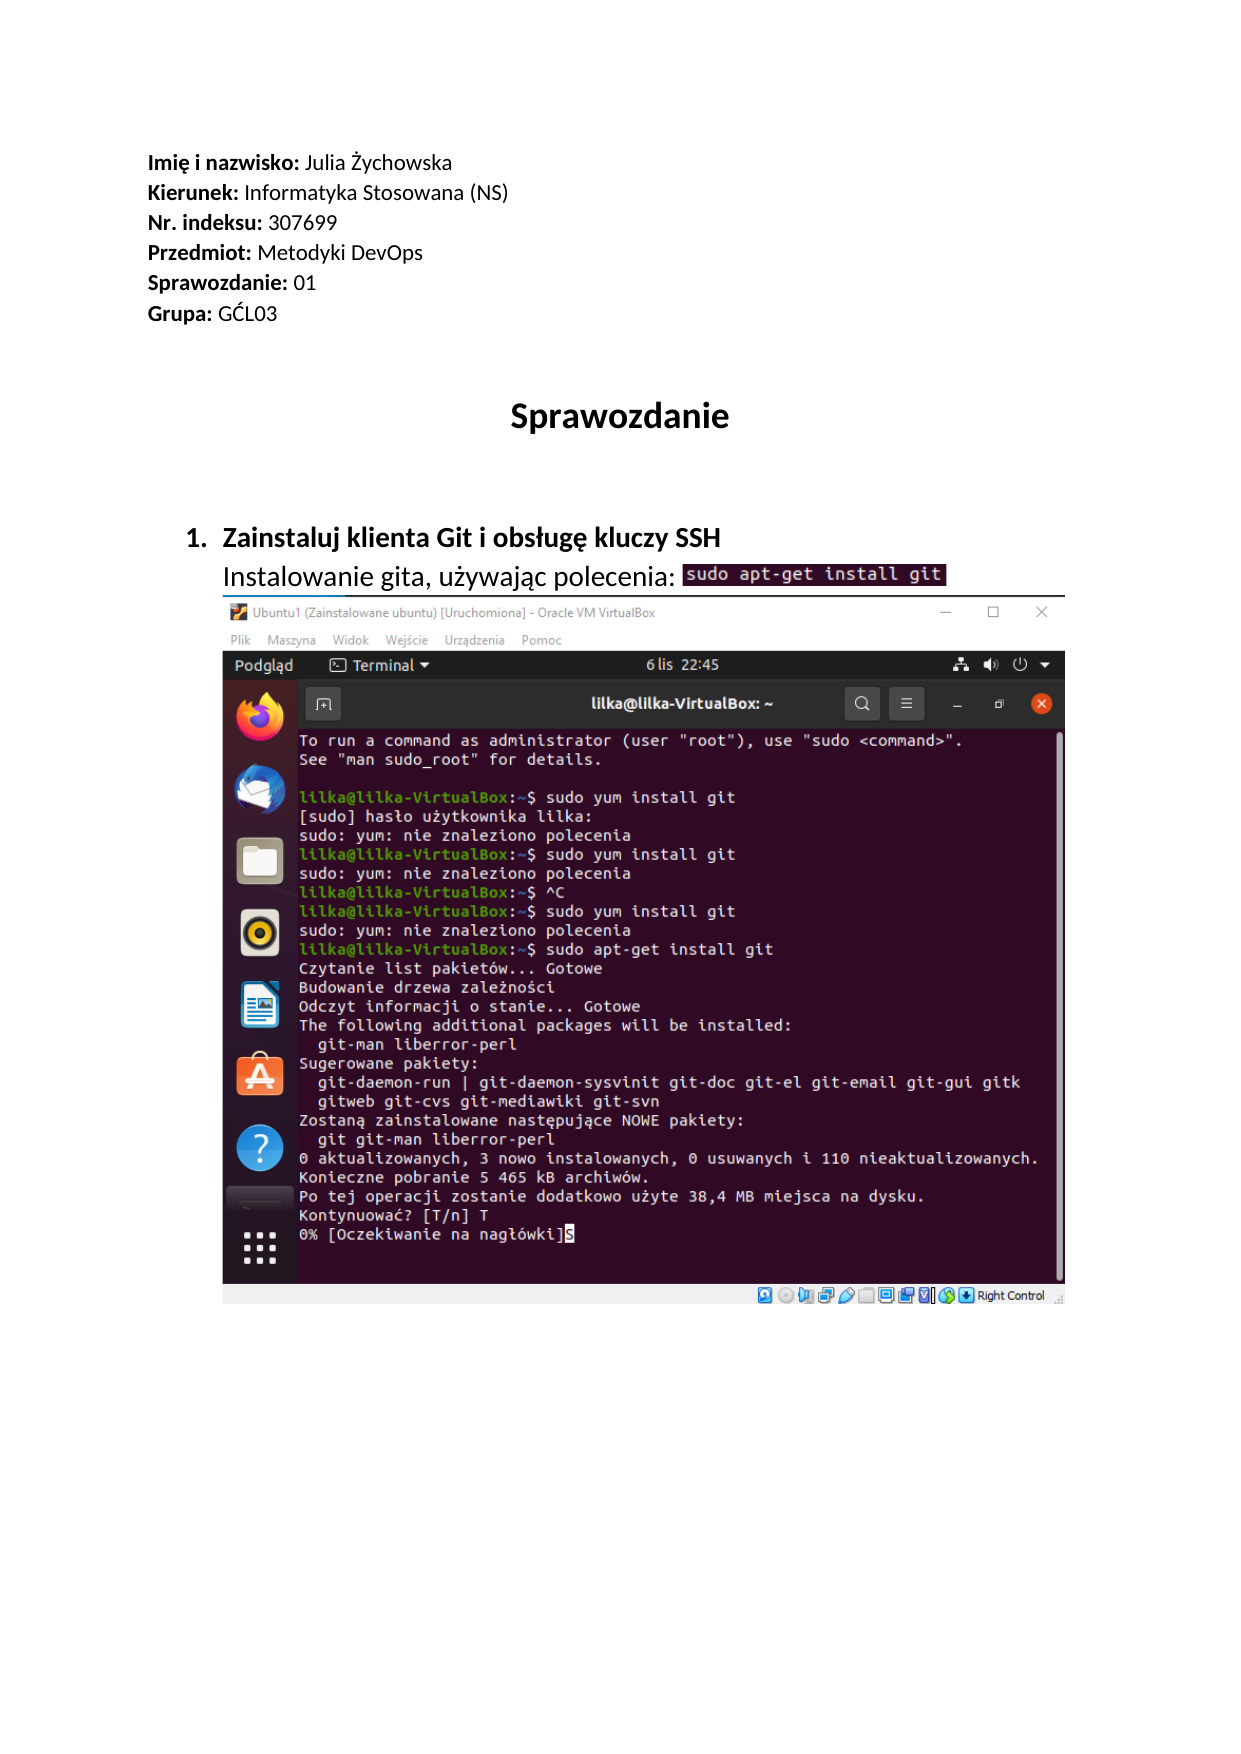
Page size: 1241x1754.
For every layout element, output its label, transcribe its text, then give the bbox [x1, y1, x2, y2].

picture [222, 595, 1065, 1304]
picture [682, 564, 947, 586]
text Sprawozdanie [148, 392, 1093, 438]
text Imię i nazwisko: Julia Żychowska Kierunek: Informatyka Stosowana (NS) Nr. indeksu: 307699 Przedmiot: Metodyki DevOps Sprawozdanie: 01 Grupa: GĆL03 [148, 148, 1093, 327]
